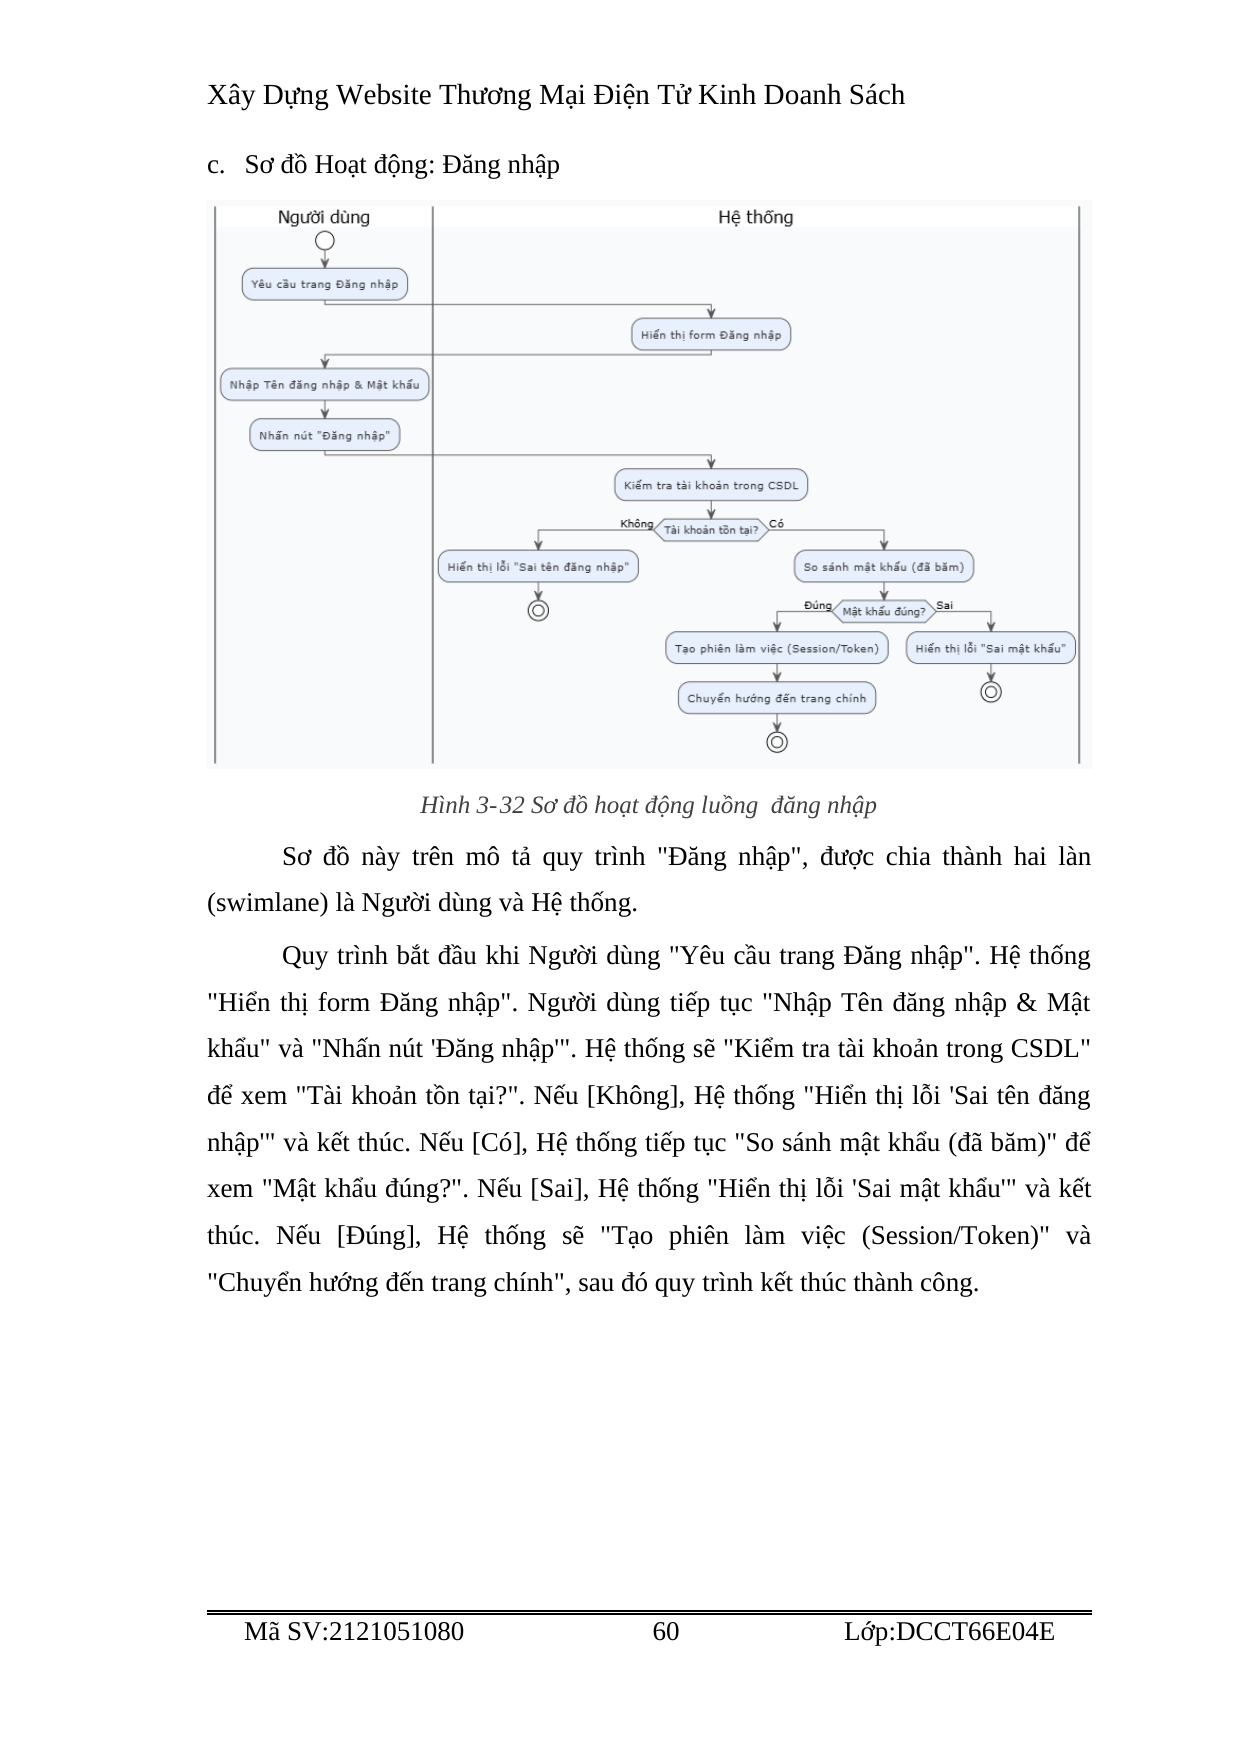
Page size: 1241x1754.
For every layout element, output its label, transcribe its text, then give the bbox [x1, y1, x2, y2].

text Quy trình bắt đầu khi Người dùng "Yêu cầu trang Đăng nhập". Hệ thống "Hiển thị form Đăng nhập". Người dùng tiếp tục "Nhập Tên đăng nhập & Mật khẩu" và "Nhấn nút 'Đăng nhập'". Hệ thống sẽ "Kiểm tra tài khoản trong CSDL" để xem "Tài khoản tồn tại?". Nếu [Không], Hệ thống "Hiển thị lỗi 'Sai tên đăng nhập'" và kết thúc. Nếu [Có], Hệ thống tiếp tục "So sánh mật khẩu (đã băm)" để xem "Mật khẩu đúng?". Nếu [Sai], Hệ thống "Hiển thị lỗi 'Sai mật khẩu'" và kết thúc. Nếu [Đúng], Hệ thống sẽ "Tạo phiên làm việc (Session/Token)" và "Chuyển hướng đến trang chính", sau đó quy trình kết thúc thành công. [207, 939, 1092, 1297]
picture [206, 200, 1093, 769]
list Sơ đồ Hoạt động: Đăng nhập [207, 148, 1092, 179]
text Sơ đồ này trên mô tả quy trình "Đăng nhập", được chia thành hai làn (swimlane) là Người dùng và Hệ thống. [207, 839, 1092, 917]
